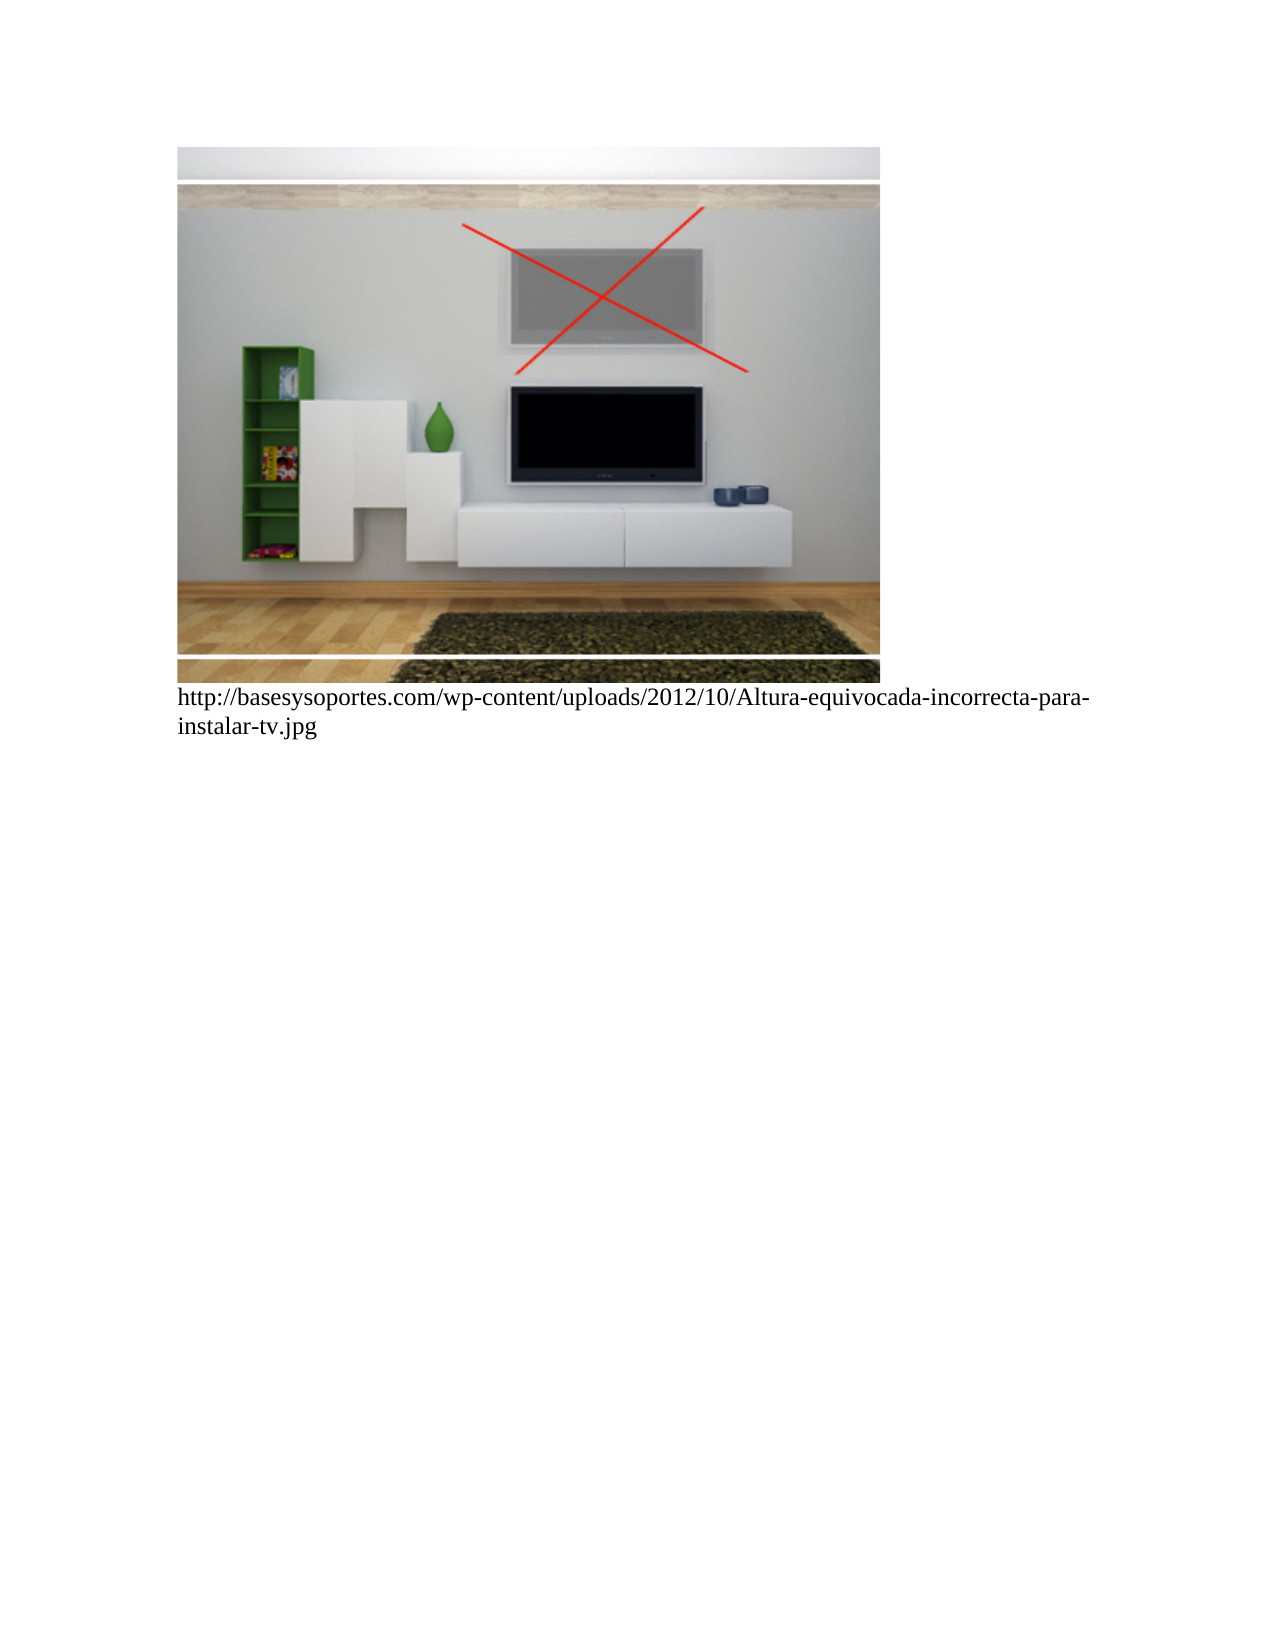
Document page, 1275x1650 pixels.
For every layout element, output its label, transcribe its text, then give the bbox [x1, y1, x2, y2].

text http://basesysoportes.com/wp-content/uploads/2012/10/Altura-equivocada-incorrecta-para-instalar-tv.jpg [177, 682, 1098, 740]
picture [177, 147, 881, 683]
